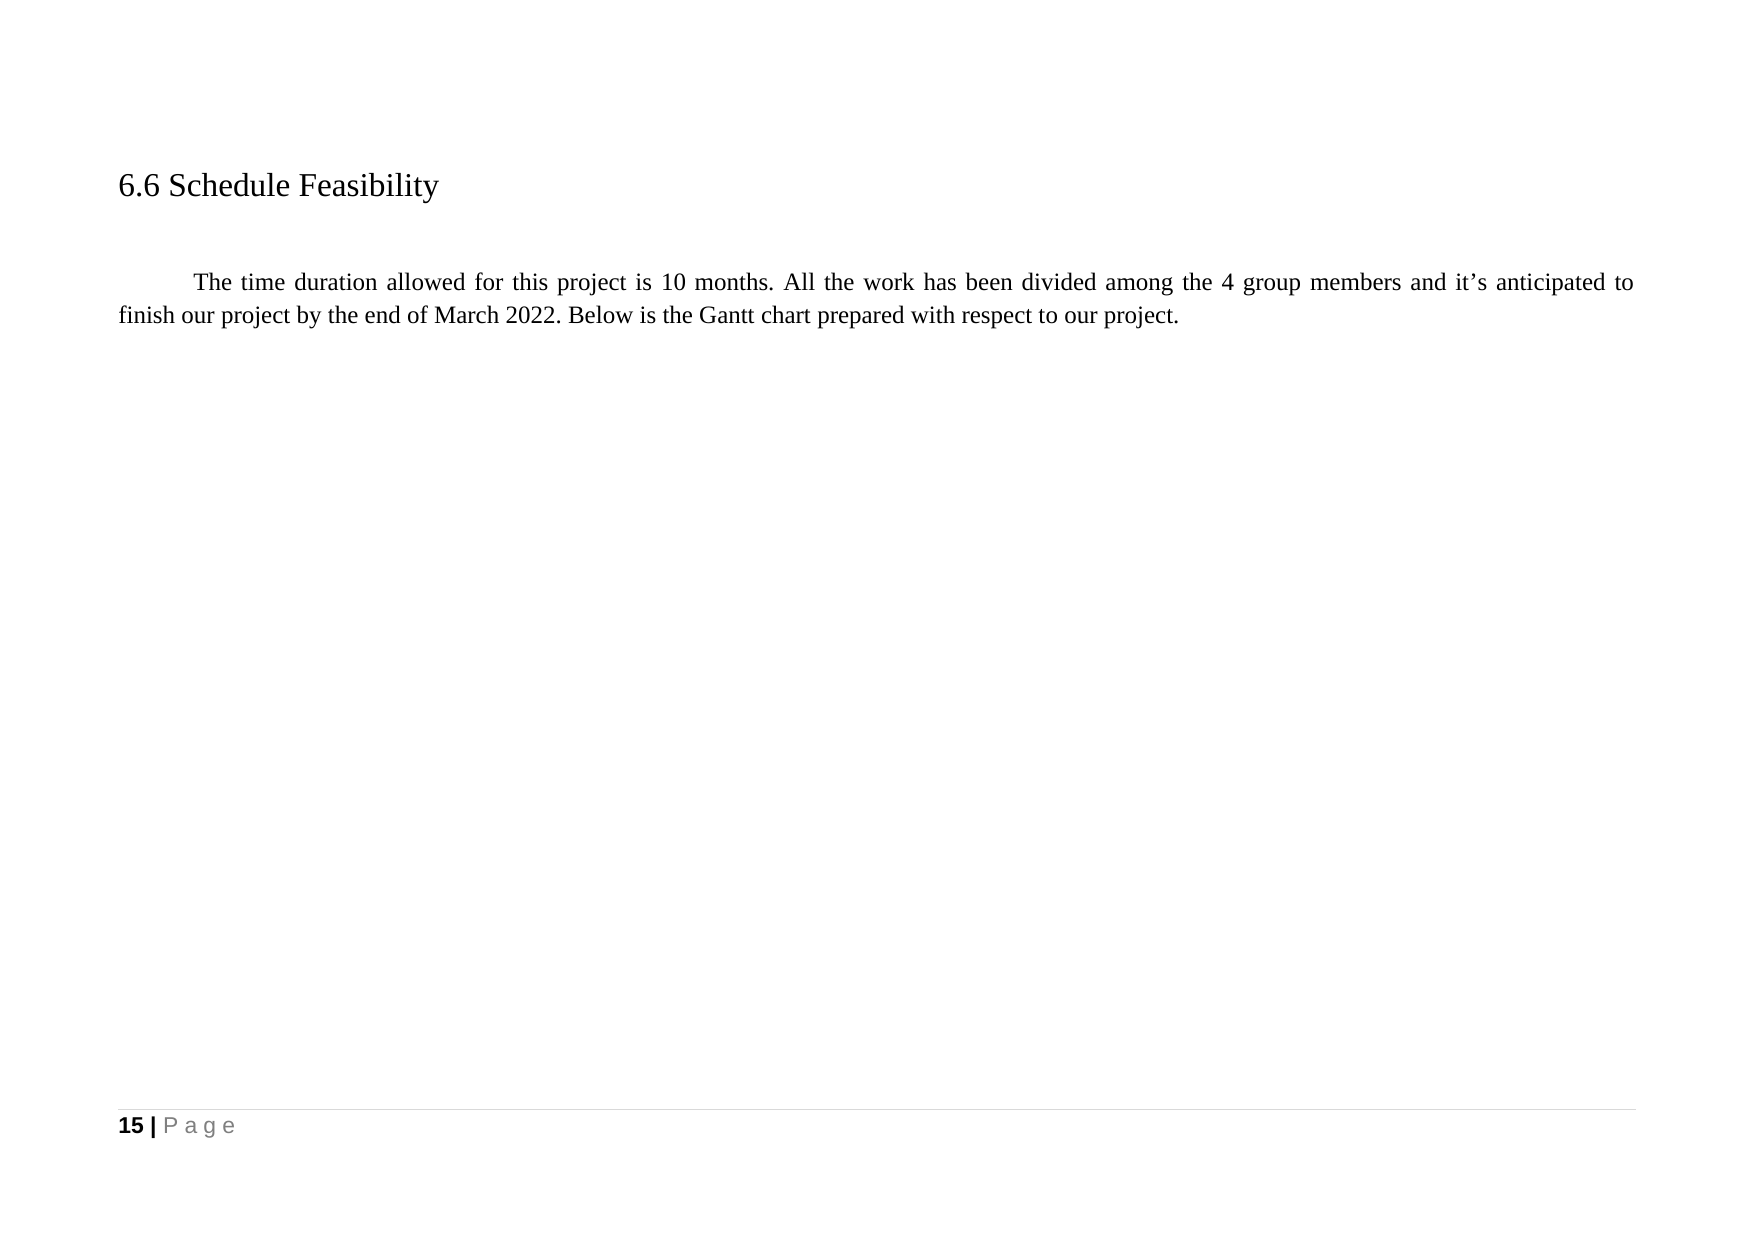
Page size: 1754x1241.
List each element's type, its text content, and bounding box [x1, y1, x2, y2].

subtitle 6.6 Schedule Feasibility [118, 165, 1636, 203]
text The time duration allowed for this project is 10 months. All the work has been divided among the 4 group members and it’s anticipated to finish our project by the end of March 2022. Below is the Gantt chart prepared with respect to our project. [118, 267, 1636, 329]
